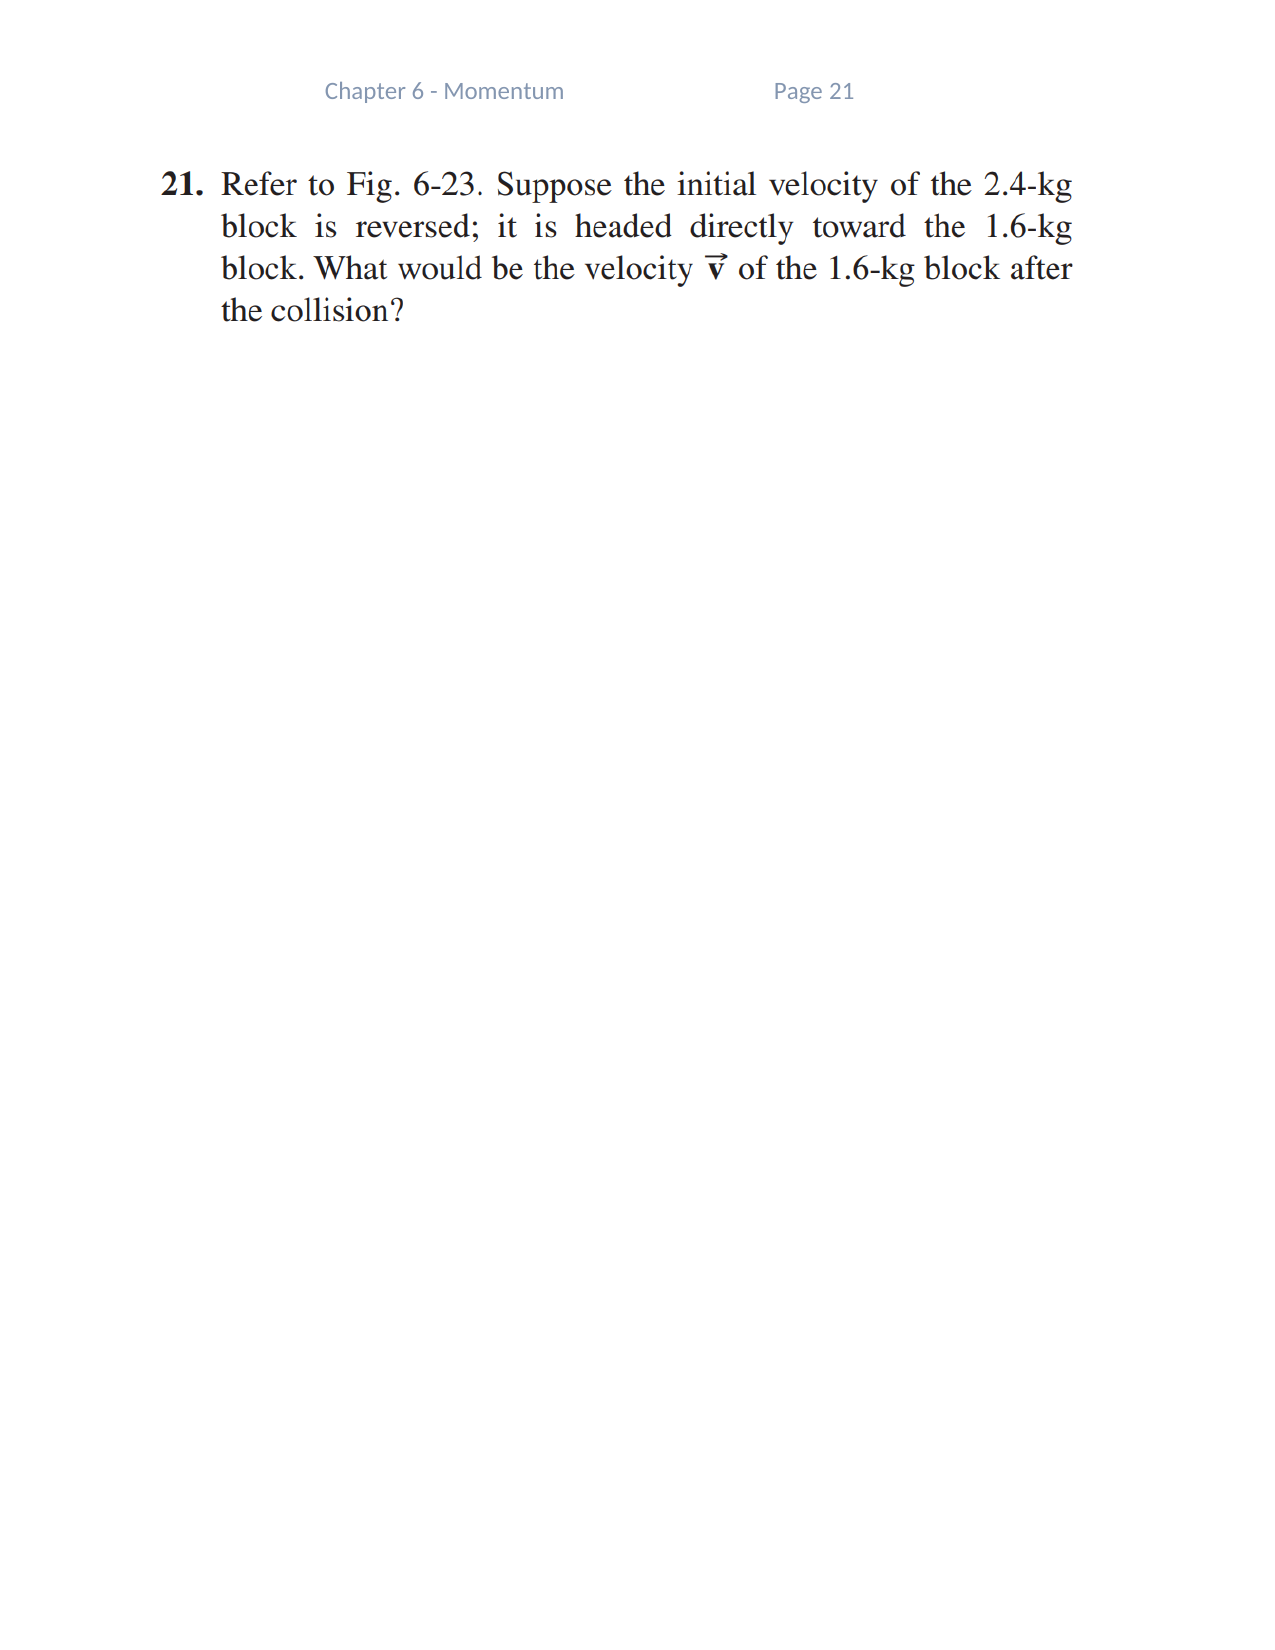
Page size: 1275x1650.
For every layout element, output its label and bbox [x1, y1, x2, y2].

picture [135, 150, 1110, 338]
